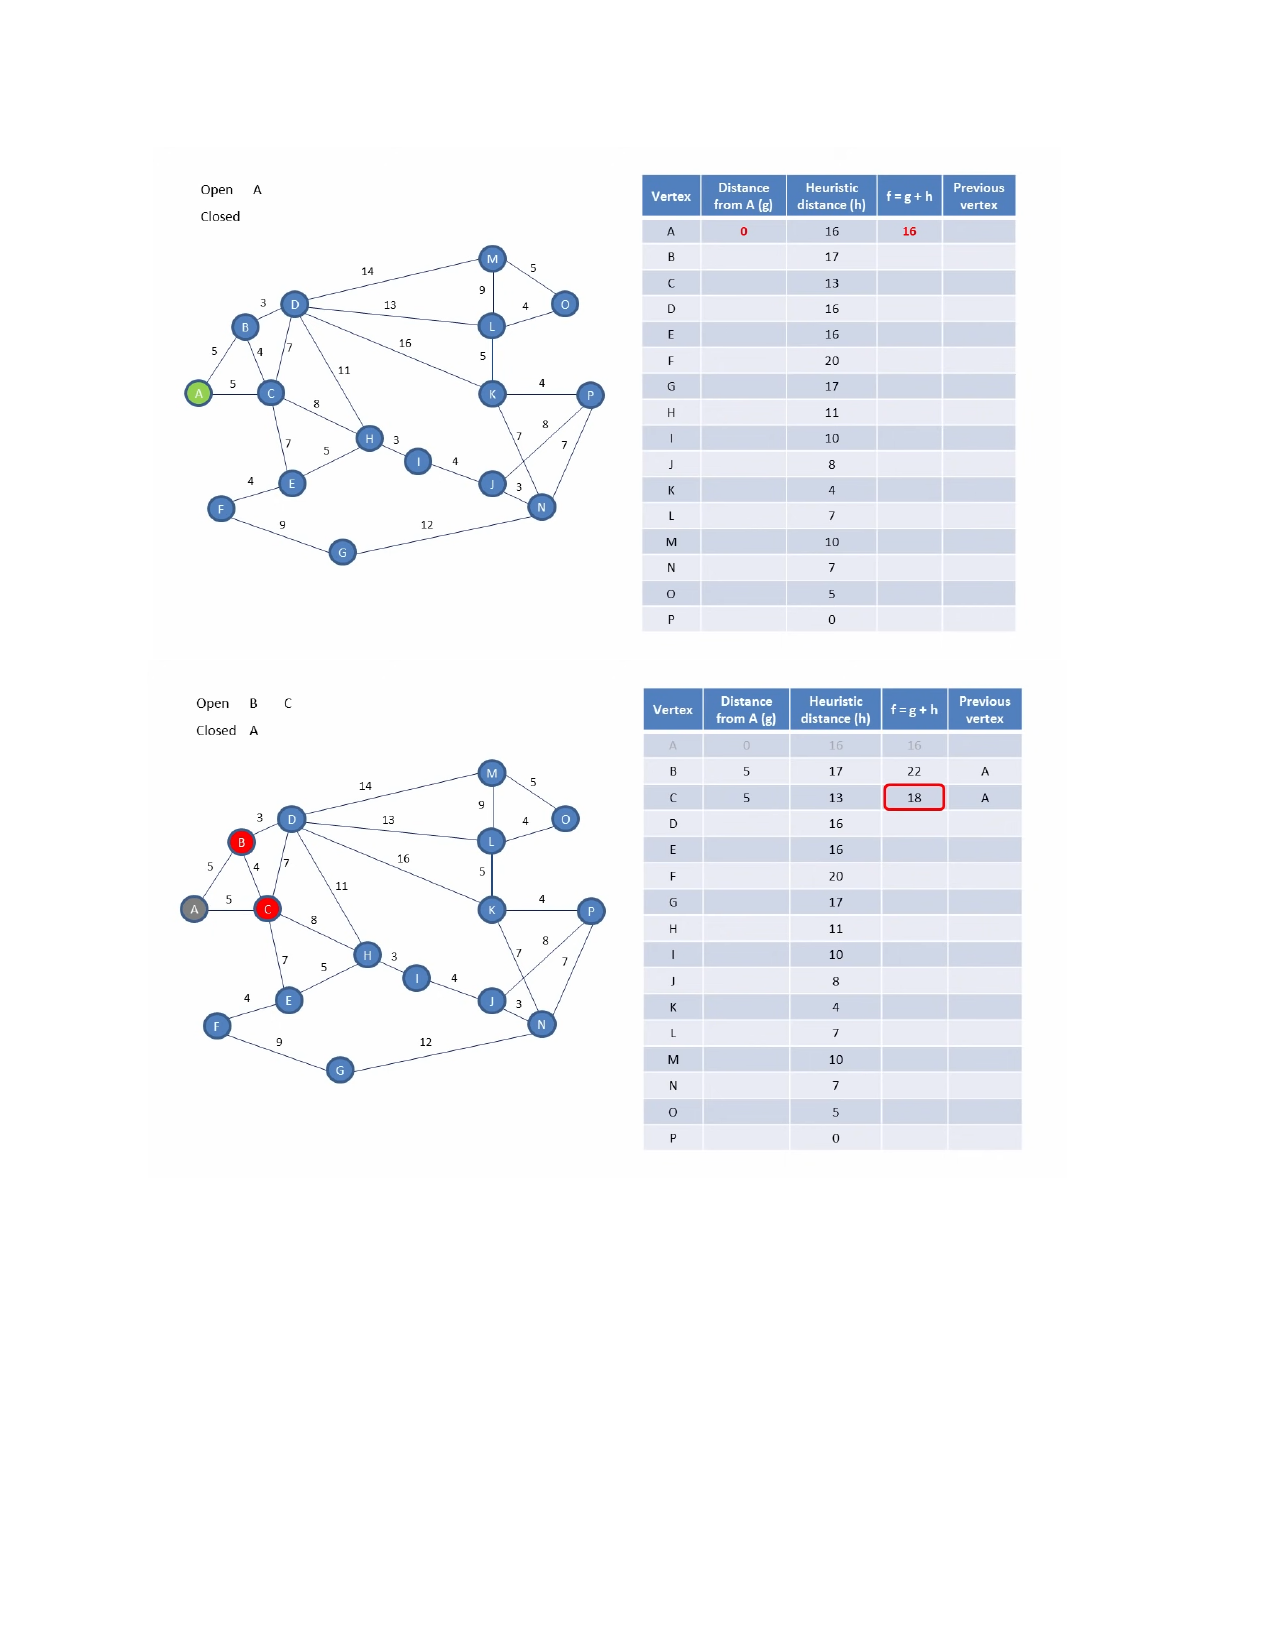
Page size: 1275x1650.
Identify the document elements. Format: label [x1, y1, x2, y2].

picture [147, 660, 1068, 1178]
picture [152, 147, 1061, 659]
